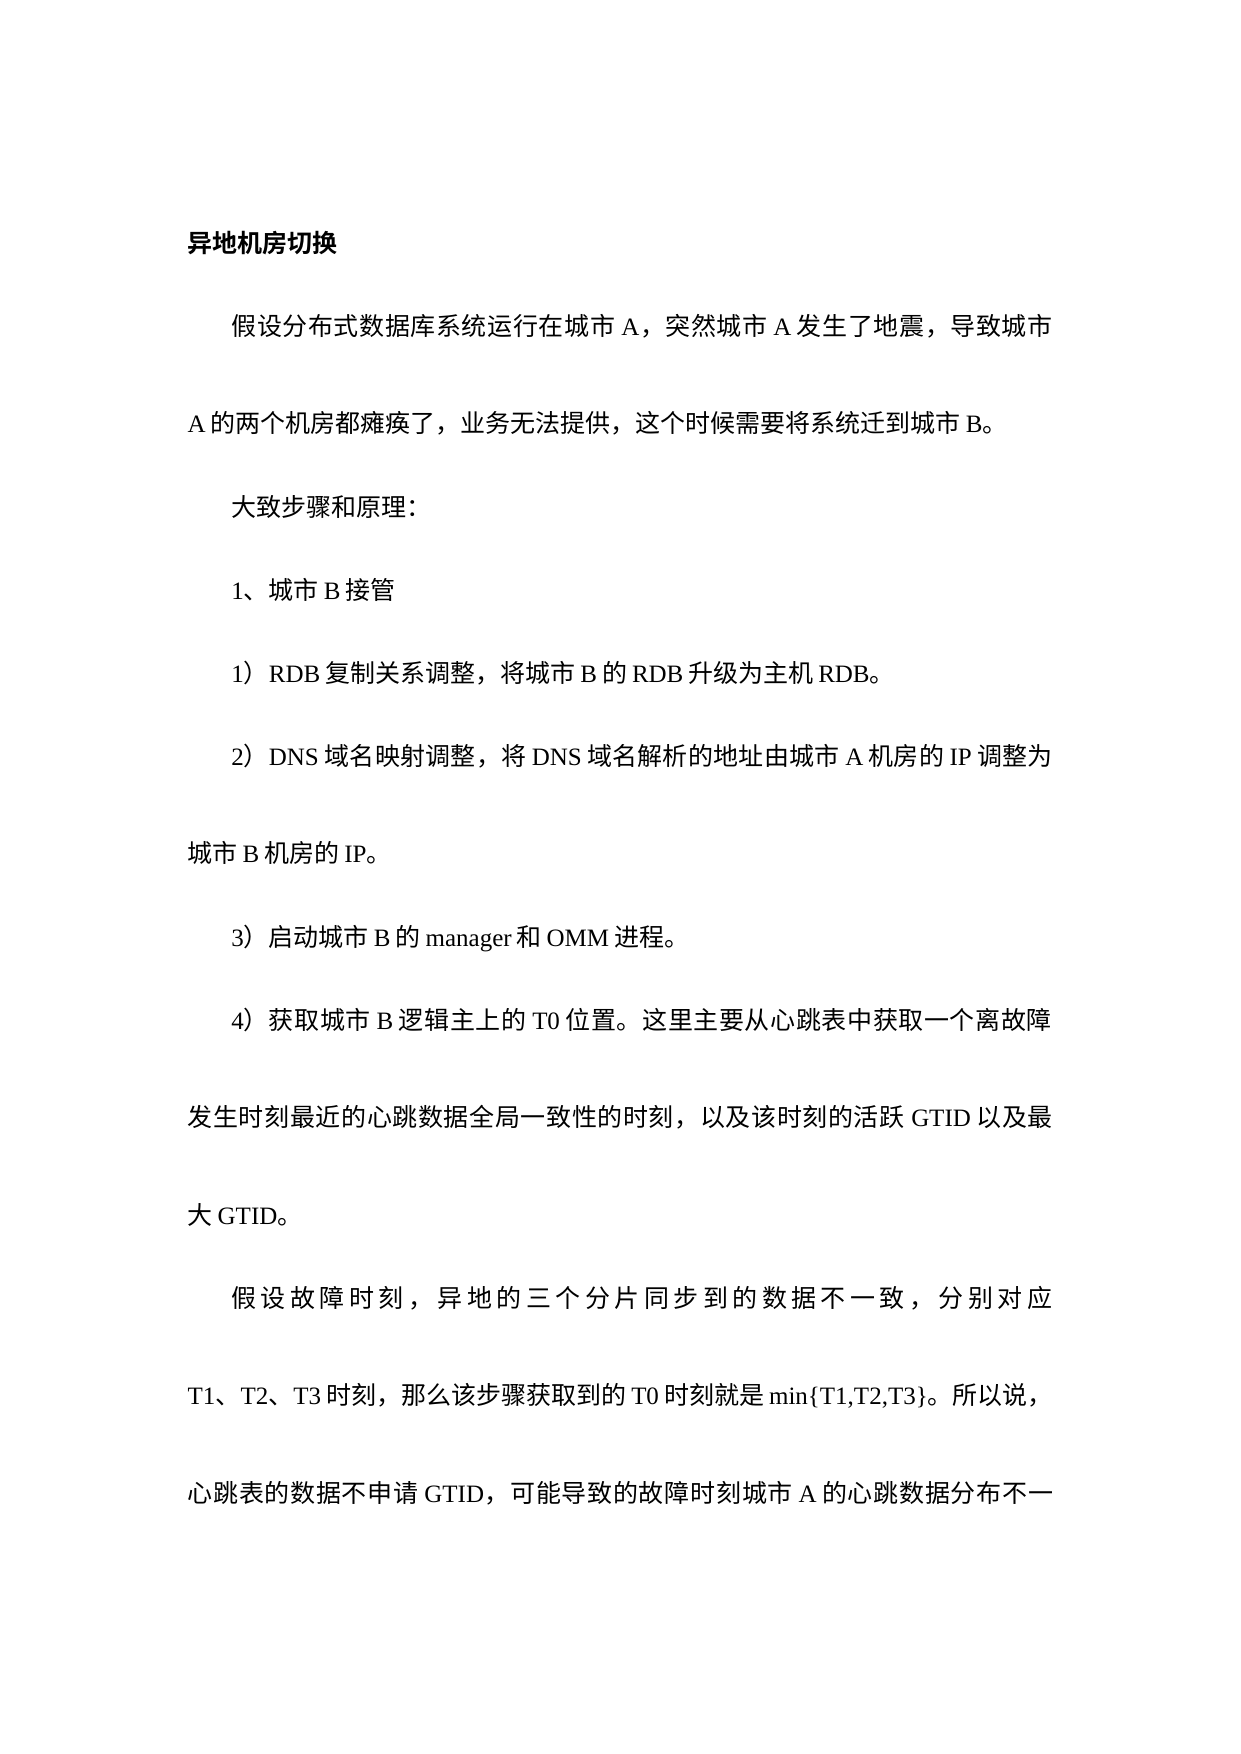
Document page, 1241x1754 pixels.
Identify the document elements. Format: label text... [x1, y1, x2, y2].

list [187, 1264, 1053, 1524]
list 启动城市B的manager和OMM进程。 [187, 903, 1053, 968]
subtitle 异地机房切换 [187, 209, 1053, 274]
list DNS域名映射调整，将DNS域名解析的地址由城市A机房的IP调整为城市B机房的IP。 [187, 722, 1053, 884]
list 城市B接管 [187, 556, 1053, 621]
text 假设分布式数据库系统运行在城市A，突然城市A发生了地震，导致城市A的两个机房都瘫痪了，业务无法提供，这个时候需要将系统迁到城市B。 [187, 292, 1053, 454]
list 获取城市B逻辑主上的T0位置。这里主要从心跳表中获取一个离故障发生时刻最近的心跳数据全局一致性的时刻，以及该时刻的活跃GTID以及最大GTID。 [187, 986, 1053, 1246]
text 大致步骤和原理： [187, 473, 1053, 538]
list RDB复制关系调整，将城市B的RDB升级为主机RDB。 [187, 639, 1053, 704]
